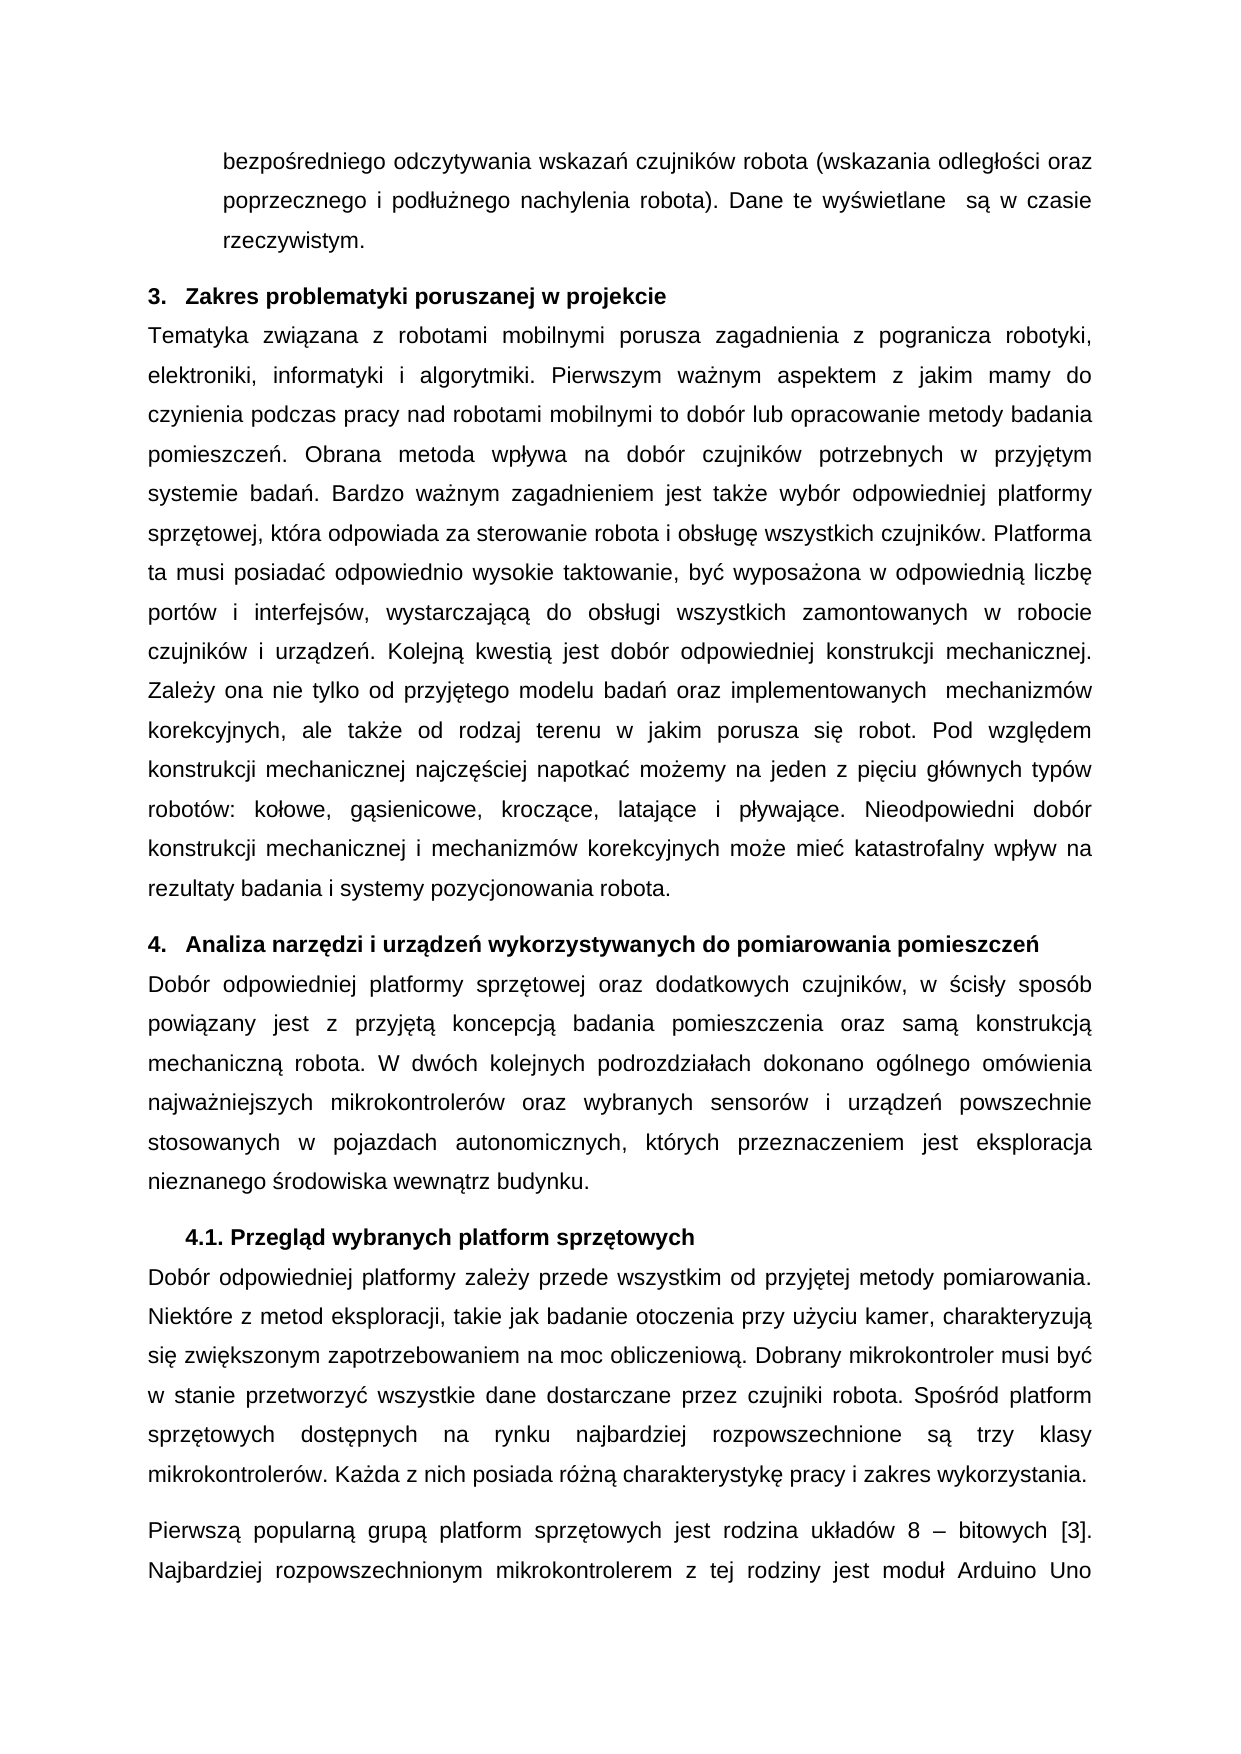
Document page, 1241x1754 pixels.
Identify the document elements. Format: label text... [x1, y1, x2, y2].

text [148, 1517, 1093, 1583]
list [185, 148, 1093, 253]
subtitle Przegląd wybranych platform sprzętowych [185, 1224, 1093, 1250]
text Dobór odpowiedniej platformy sprzętowej oraz dodatkowych czujników, w ścisły sposób powiązany jest z przyjętą koncepcją badania pomieszczenia oraz samą konstrukcją mechaniczną robota. W dwóch kolejnych podrozdziałach dokonano ogólnego omówienia najważniejszych mikrokontrolerów oraz wybranych sensorów i urządzeń powszechnie stosowanych w pojazdach autonomicznych, których przeznaczeniem jest eksploracja nieznanego środowiska wewnątrz budynku. [148, 971, 1093, 1194]
text Dobór odpowiedniej platformy zależy przede wszystkim od przyjętej metody pomiarowania. Niektóre z metod eksploracji, takie jak badanie otoczenia przy użyciu kamer, charakteryzują się zwiększonym zapotrzebowaniem na moc obliczeniową. Dobrany mikrokontroler musi być w stanie przetworzyć wszystkie dane dostarczane przez czujniki robota. Spośród platform sprzętowych dostępnych na rynku najbardziej rozpowszechnione są trzy klasy mikrokontrolerów. Każda z nich posiada różną charakterystykę pracy i zakres wykorzystania. [148, 1263, 1093, 1487]
subtitle Analiza narzędzi i urządzeń wykorzystywanych do pomiarowania pomieszczeń [148, 931, 1093, 957]
text Tematyka związana z robotami mobilnymi porusza zagadnienia z pogranicza robotyki, elektroniki, informatyki i algorytmiki. Pierwszym ważnym aspektem z jakim mamy do czynienia podczas pracy nad robotami mobilnymi to dobór lub opracowanie metody badania pomieszczeń. Obrana metoda wpływa na dobór czujników potrzebnych w przyjętym systemie badań. Bardzo ważnym zagadnieniem jest także wybór odpowiedniej platformy sprzętowej, która odpowiada za sterowanie robota i obsługę wszystkich czujników. Platforma ta musi posiadać odpowiednio wysokie taktowanie, być wyposażona w odpowiednią liczbę portów i interfejsów, wystarczającą do obsługi wszystkich zamontowanych w robocie czujników i urządzeń. Kolejną kwestią jest dobór odpowiedniej konstrukcji mechanicznej. Zależy ona nie tylko od przyjętego modelu badań oraz implementowanych mechanizmów korekcyjnych, ale także od rodzaj terenu w jakim porusza się robot. Pod względem konstrukcji mechanicznej najczęściej napotkać możemy na jeden z pięciu głównych typów robotów: kołowe, gąsienicowe, kroczące, latające i pływające. Nieodpowiedni dobór konstrukcji mechanicznej i mechanizmów korekcyjnych może mieć katastrofalny wpływ na rezultaty badania i systemy pozycjonowania robota. [148, 322, 1093, 901]
subtitle Zakres problematyki poruszanej w projekcie [148, 283, 1093, 309]
